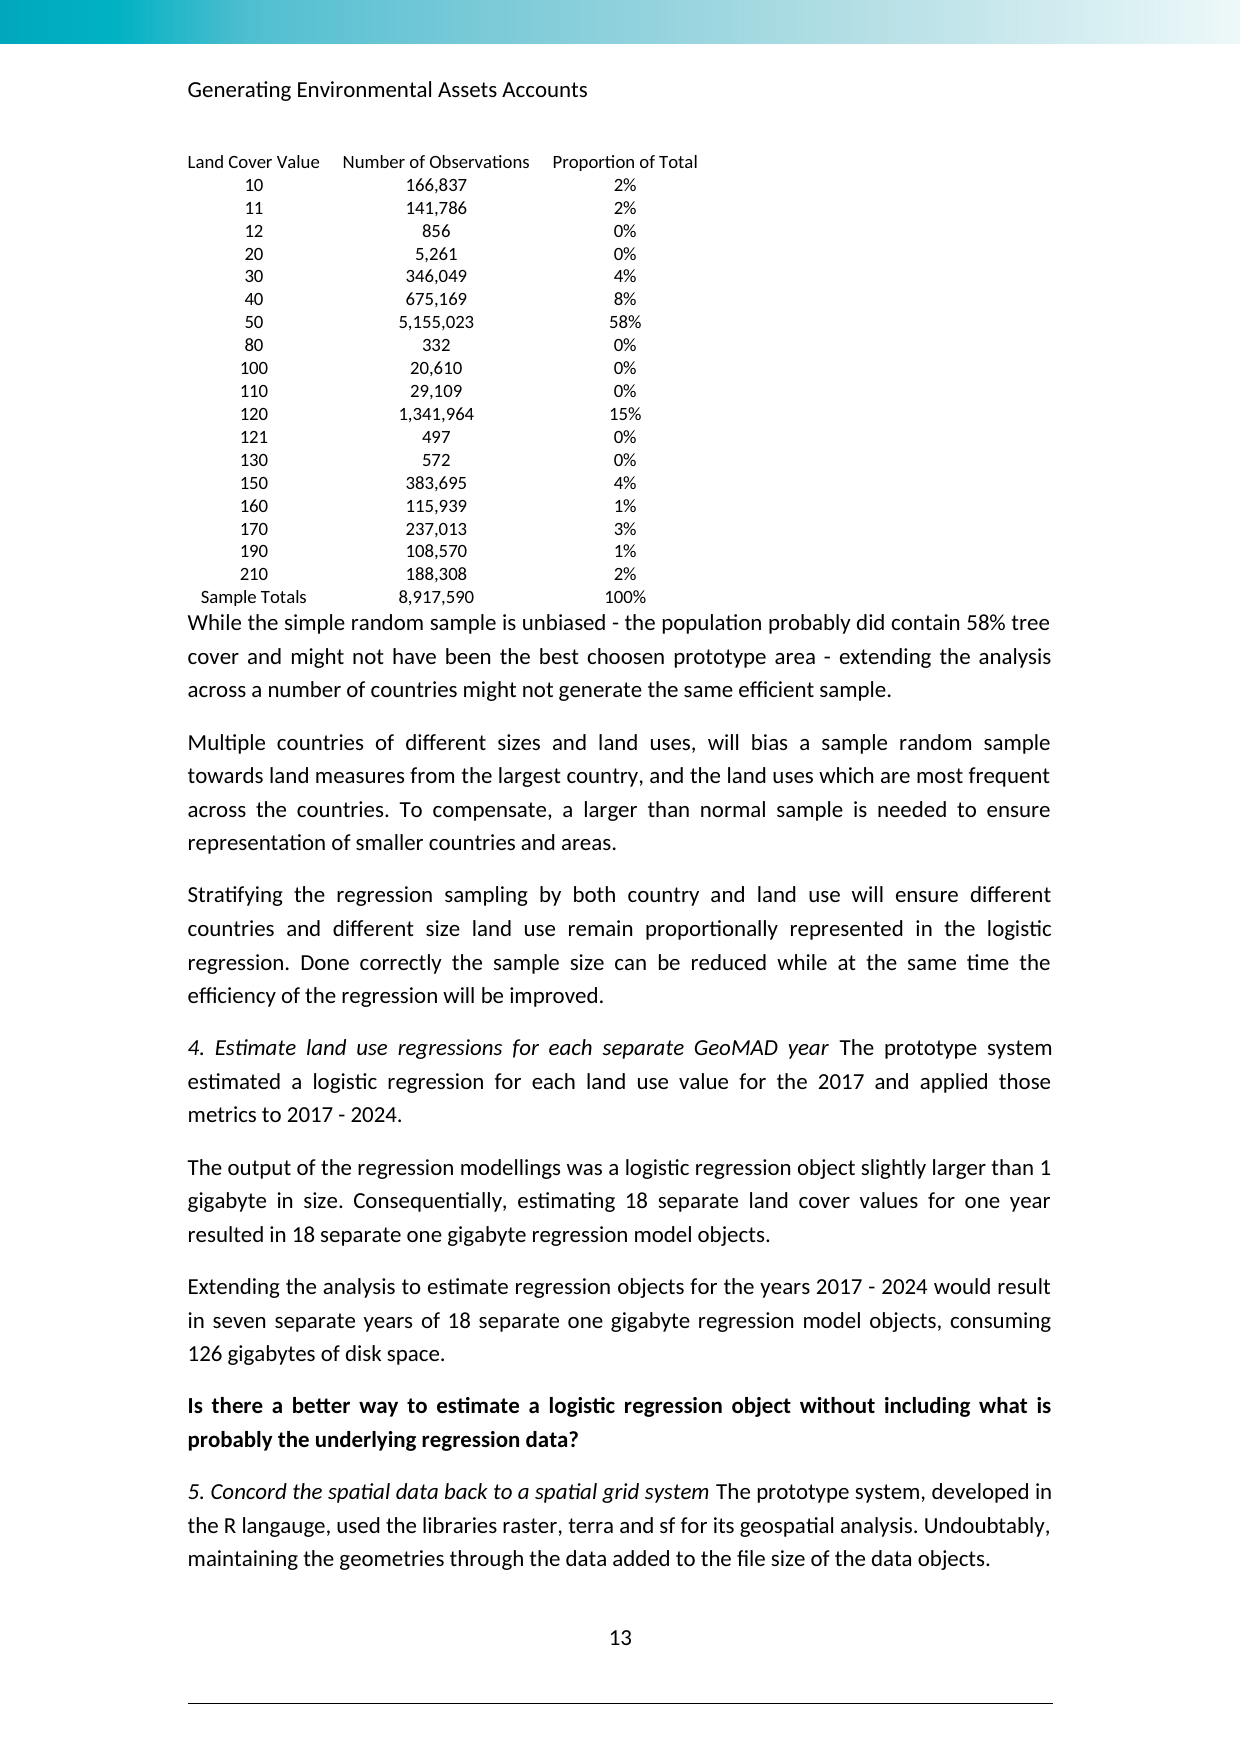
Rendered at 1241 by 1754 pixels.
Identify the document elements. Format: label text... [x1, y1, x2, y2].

table_cell 11 [176, 196, 331, 219]
table_cell 150 [176, 471, 331, 494]
table_cell 1,341,964 [331, 402, 541, 425]
table_cell 0% [541, 356, 709, 379]
table_cell 0% [541, 379, 709, 402]
table_cell 166,837 [331, 173, 541, 196]
text 5. Concord the spatial data back to a spatial grid system The prototype system, developed in the R langauge, used the libraries raster, terra and sf for its geospatial analysis. Undoubtably, maintaining the geometries through the data added to the file size of the data objects. [187, 1477, 1053, 1573]
table_cell 30 [176, 265, 331, 287]
table_cell 115,939 [331, 494, 541, 517]
table_cell 29,109 [331, 379, 541, 402]
table_cell 1% [541, 494, 709, 517]
text Stratifying the regression sampling by both country and land use will ensure different countries and different size land use remain proportionally represented in the logistic regression. Done correctly the sample size can be reduced while at the same time the efficiency of the regression will be improved. [187, 881, 1053, 1009]
table_cell 237,013 [331, 517, 541, 539]
table_cell 160 [176, 494, 331, 517]
table_cell 0% [541, 425, 709, 448]
table_cell 10 [176, 173, 331, 196]
table_cell 0% [541, 333, 709, 356]
table_header Number of Observations [331, 150, 541, 173]
table_cell 141,786 [331, 196, 541, 219]
table_header Land Cover Value [176, 150, 331, 173]
text The output of the regression modellings was a logistic regression object slightly larger than 1 gigabyte in size. Consequentially, estimating 18 separate land cover values for one year resulted in 18 separate one gigabyte regression model objects. [187, 1153, 1053, 1248]
table_cell 100% [541, 585, 709, 608]
table_cell 0% [541, 448, 709, 471]
table_cell 3% [541, 517, 709, 539]
table_cell 4% [541, 471, 709, 494]
table_cell 20 [176, 242, 331, 264]
table_cell 346,049 [331, 265, 541, 287]
table_cell 20,610 [331, 356, 541, 379]
table_cell 120 [176, 402, 331, 425]
table_cell 100 [176, 356, 331, 379]
text 4. Estimate land use regressions for each separate GeoMAD year The prototype system estimated a logistic regression for each land use value for the 2017 and applied those metrics to 2017 - 2024. [187, 1033, 1053, 1129]
table_cell 210 [176, 563, 331, 585]
table_cell 8,917,590 [331, 585, 541, 608]
table_cell 130 [176, 448, 331, 471]
table_cell 5,261 [331, 242, 541, 264]
table_cell 2% [541, 173, 709, 196]
table_cell 110 [176, 379, 331, 402]
table_cell 15% [541, 402, 709, 425]
table_cell 121 [176, 425, 331, 448]
table_cell 5,155,023 [331, 310, 541, 333]
table_cell 190 [176, 540, 331, 562]
table_cell 58% [541, 310, 709, 333]
table_cell 0% [541, 219, 709, 242]
table_cell 572 [331, 448, 541, 471]
text Is there a better way to estimate a logistic regression object without including what is probably the underlying regression data? [187, 1392, 1053, 1453]
table_cell 188,308 [331, 563, 541, 585]
table_cell 383,695 [331, 471, 541, 494]
table_cell 50 [176, 310, 331, 333]
table_cell 856 [331, 219, 541, 242]
text Extending the analysis to estimate regression objects for the years 2017 - 2024 would result in seven separate years of 18 separate one gigabyte regression model objects, consuming 126 gigabytes of disk space. [187, 1272, 1053, 1367]
table_cell 497 [331, 425, 541, 448]
table_cell 332 [331, 333, 541, 356]
table_cell 108,570 [331, 540, 541, 562]
table_cell 0% [541, 242, 709, 264]
table_cell 4% [541, 265, 709, 287]
text Multiple countries of different sizes and land uses, will bias a sample random sample towards land measures from the largest country, and the land uses which are most frequent across the countries. To compensate, a larger than normal sample is needed to ensure representation of smaller countries and areas. [187, 728, 1053, 856]
table_cell 1% [541, 540, 709, 562]
table_cell 2% [541, 563, 709, 585]
table_cell 40 [176, 288, 331, 310]
table_cell 170 [176, 517, 331, 539]
table_cell 12 [176, 219, 331, 242]
table_cell 8% [541, 288, 709, 310]
table_cell 80 [176, 333, 331, 356]
table_cell 2% [541, 196, 709, 219]
table_cell Sample Totals [176, 585, 331, 608]
picture [0, 0, 1241, 44]
text While the simple random sample is unbiased - the population probably did contain 58% tree cover and might not have been the best choosen prototype area - extending the analysis across a number of countries might not generate the same efficient sample. [187, 608, 1053, 703]
table_header Proportion of Total [541, 150, 709, 173]
table_cell 675,169 [331, 288, 541, 310]
